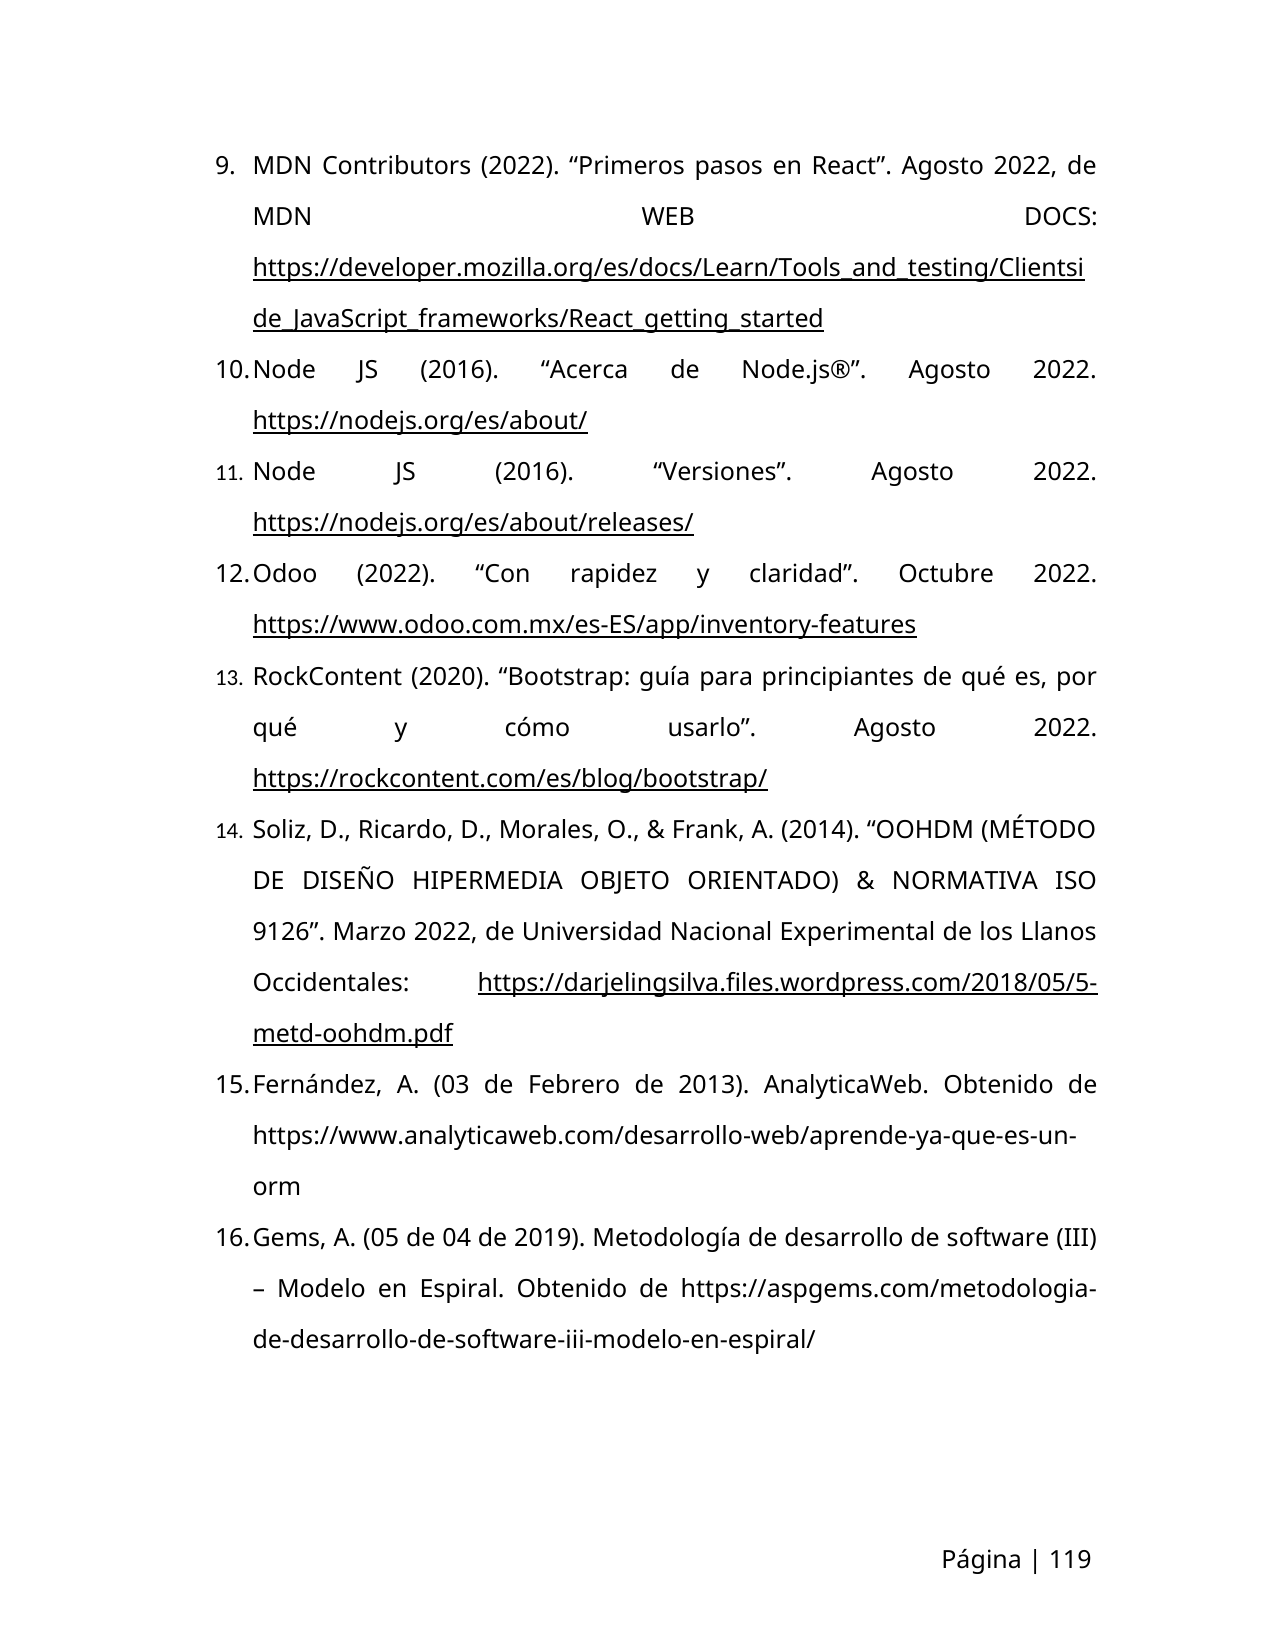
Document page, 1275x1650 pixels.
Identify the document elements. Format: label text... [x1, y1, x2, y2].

list Fernández, A. (03 de Febrero de 2013). AnalyticaWeb. Obtenido de https://www.analyticaweb.com/desarrollo-web/aprende-ya-que-es-un-orm [215, 1066, 1098, 1203]
list Soliz, D., Ricardo, D., Morales, O., & Frank, A. (2014). “OOHDM (MÉTODO DE DISEÑO HIPERMEDIA OBJETO ORIENTADO) & NORMATIVA ISO 9126”. Marzo 2022, de Universidad Nacional Experimental de los Llanos Occidentales: https://darjelingsilva.files.wordpress.com/2018/05/5-metd-oohdm.pdf [215, 811, 1098, 1049]
list Node JS (2016). “Acerca de Node.js®”. Agosto 2022. https://nodejs.org/es/about/ [215, 352, 1098, 437]
list RockContent (2020). “Bootstrap: guía para principiantes de qué es, por qué y cómo usarlo”. Agosto 2022. https://rockcontent.com/es/blog/bootstrap/ [215, 658, 1098, 794]
list Odoo (2022). “Con rapidez y claridad”. Octubre 2022. https://www.odoo.com.mx/es-ES/app/inventory-features [215, 556, 1098, 641]
list Gems, A. (05 de 04 de 2019). Metodología de desarrollo de software (III) – Modelo en Espiral. Obtenido de https://aspgems.com/metodologia-de-desarrollo-de-software-iii-modelo-en-espiral/ [215, 1219, 1098, 1356]
list Node JS (2016). “Versiones”. Agosto 2022. https://nodejs.org/es/about/releases/ [215, 454, 1098, 539]
list MDN Contributors (2022). “Primeros pasos en React”. Agosto 2022, de MDN WEB DOCS: https://developer.mozilla.org/es/docs/Learn/Tools_and_testing/Clientside_JavaScript_frameworks/React_getting_started [215, 148, 1098, 335]
